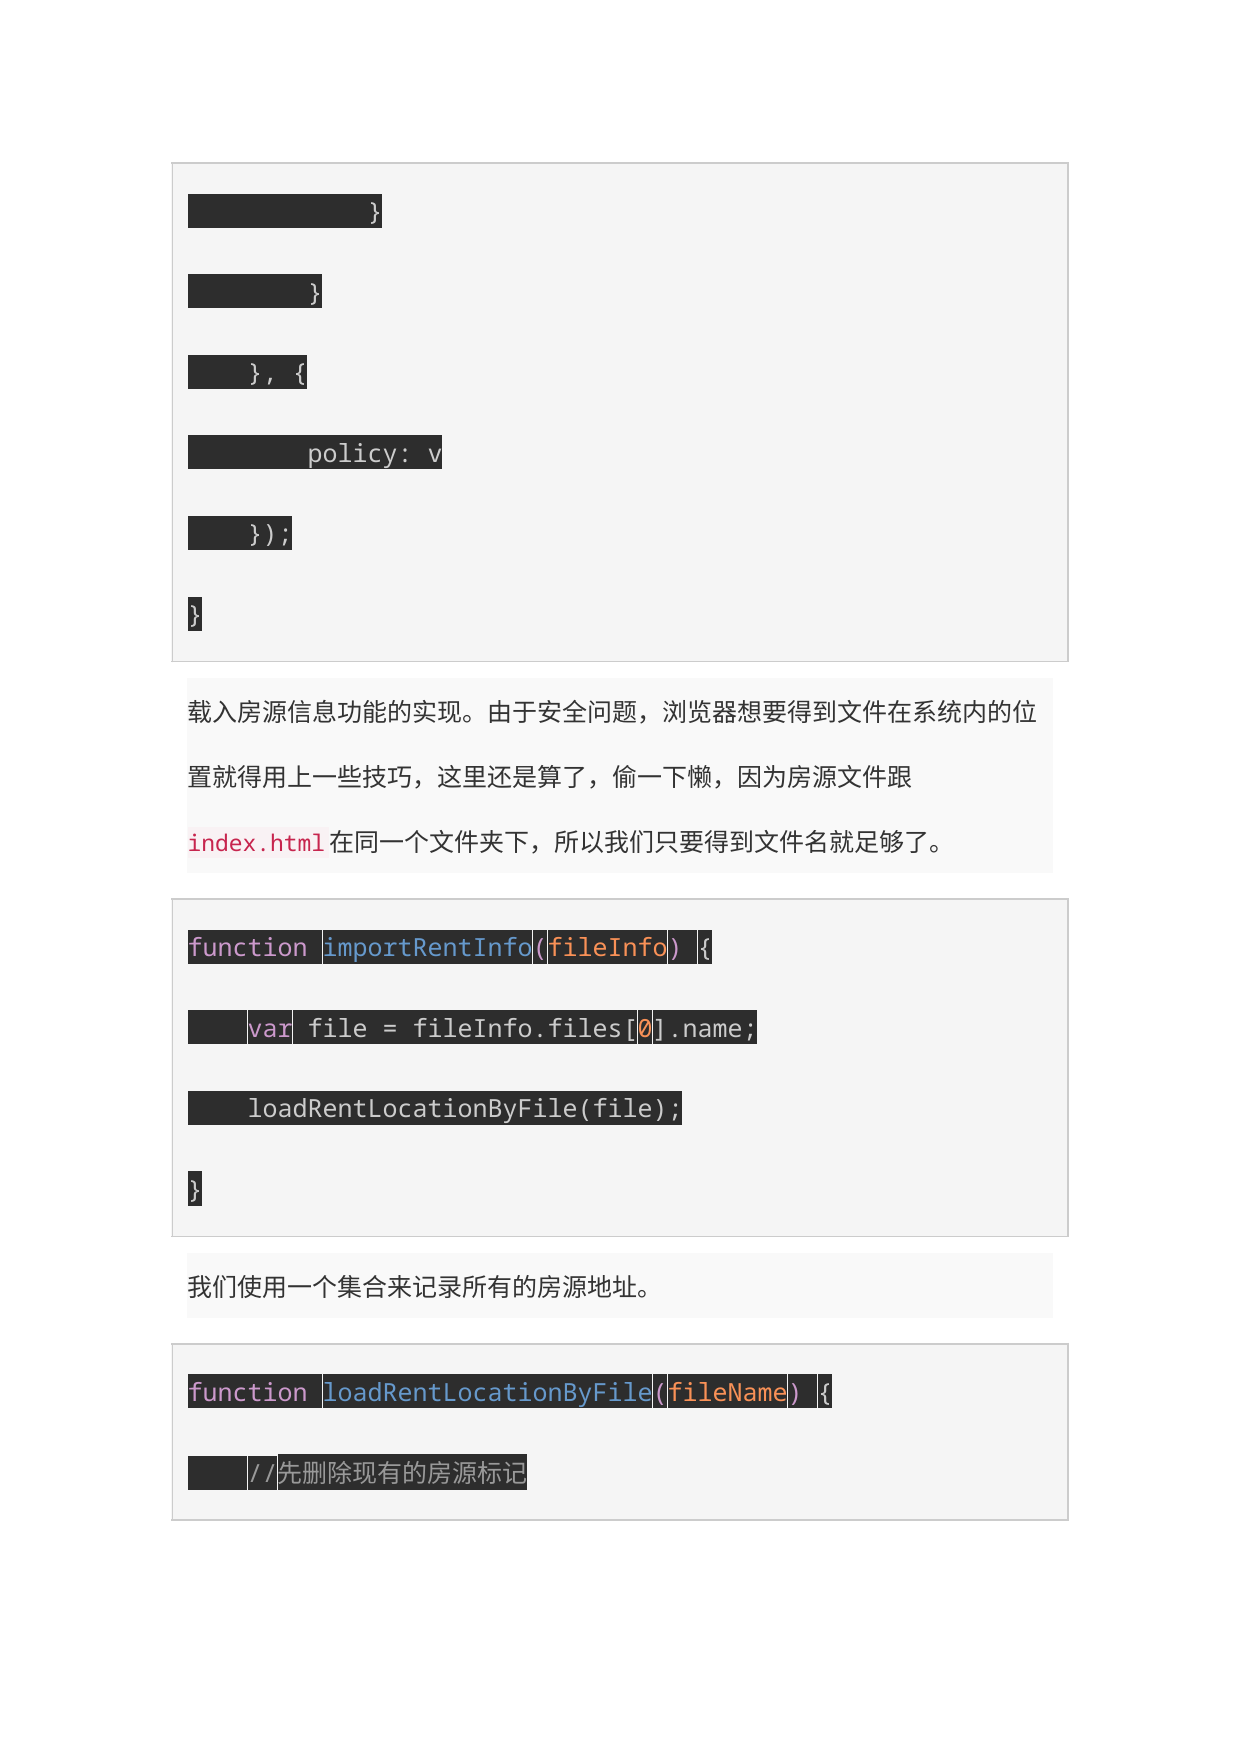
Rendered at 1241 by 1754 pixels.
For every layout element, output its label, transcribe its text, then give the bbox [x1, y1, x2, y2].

text } [173, 1140, 1067, 1236]
text } [173, 164, 1067, 243]
text } [173, 565, 1067, 661]
text function loadRentLocationByFile(fileName) { [173, 1345, 1067, 1423]
text 载入房源信息功能的实现。由于安全问题，浏览器想要得到文件在系统内的位置就得用上一些技巧，这里还是算了，偷一下懒，因为房源文件跟index.html在同一个文件夹下，所以我们只要得到文件名就足够了。 [187, 678, 1053, 873]
text }); [173, 484, 1067, 565]
text loadRentLocationByFile(file); [173, 1059, 1067, 1140]
text policy: v [173, 404, 1067, 484]
text 我们使用一个集合来记录所有的房源地址。 [187, 1253, 1053, 1318]
text var file = fileInfo.files[0].name; [173, 979, 1067, 1059]
text }, { [173, 323, 1067, 404]
text //先删除现有的房源标记 [173, 1423, 1067, 1519]
text function importRentInfo(fileInfo) { [173, 900, 1067, 979]
text } [173, 243, 1067, 323]
